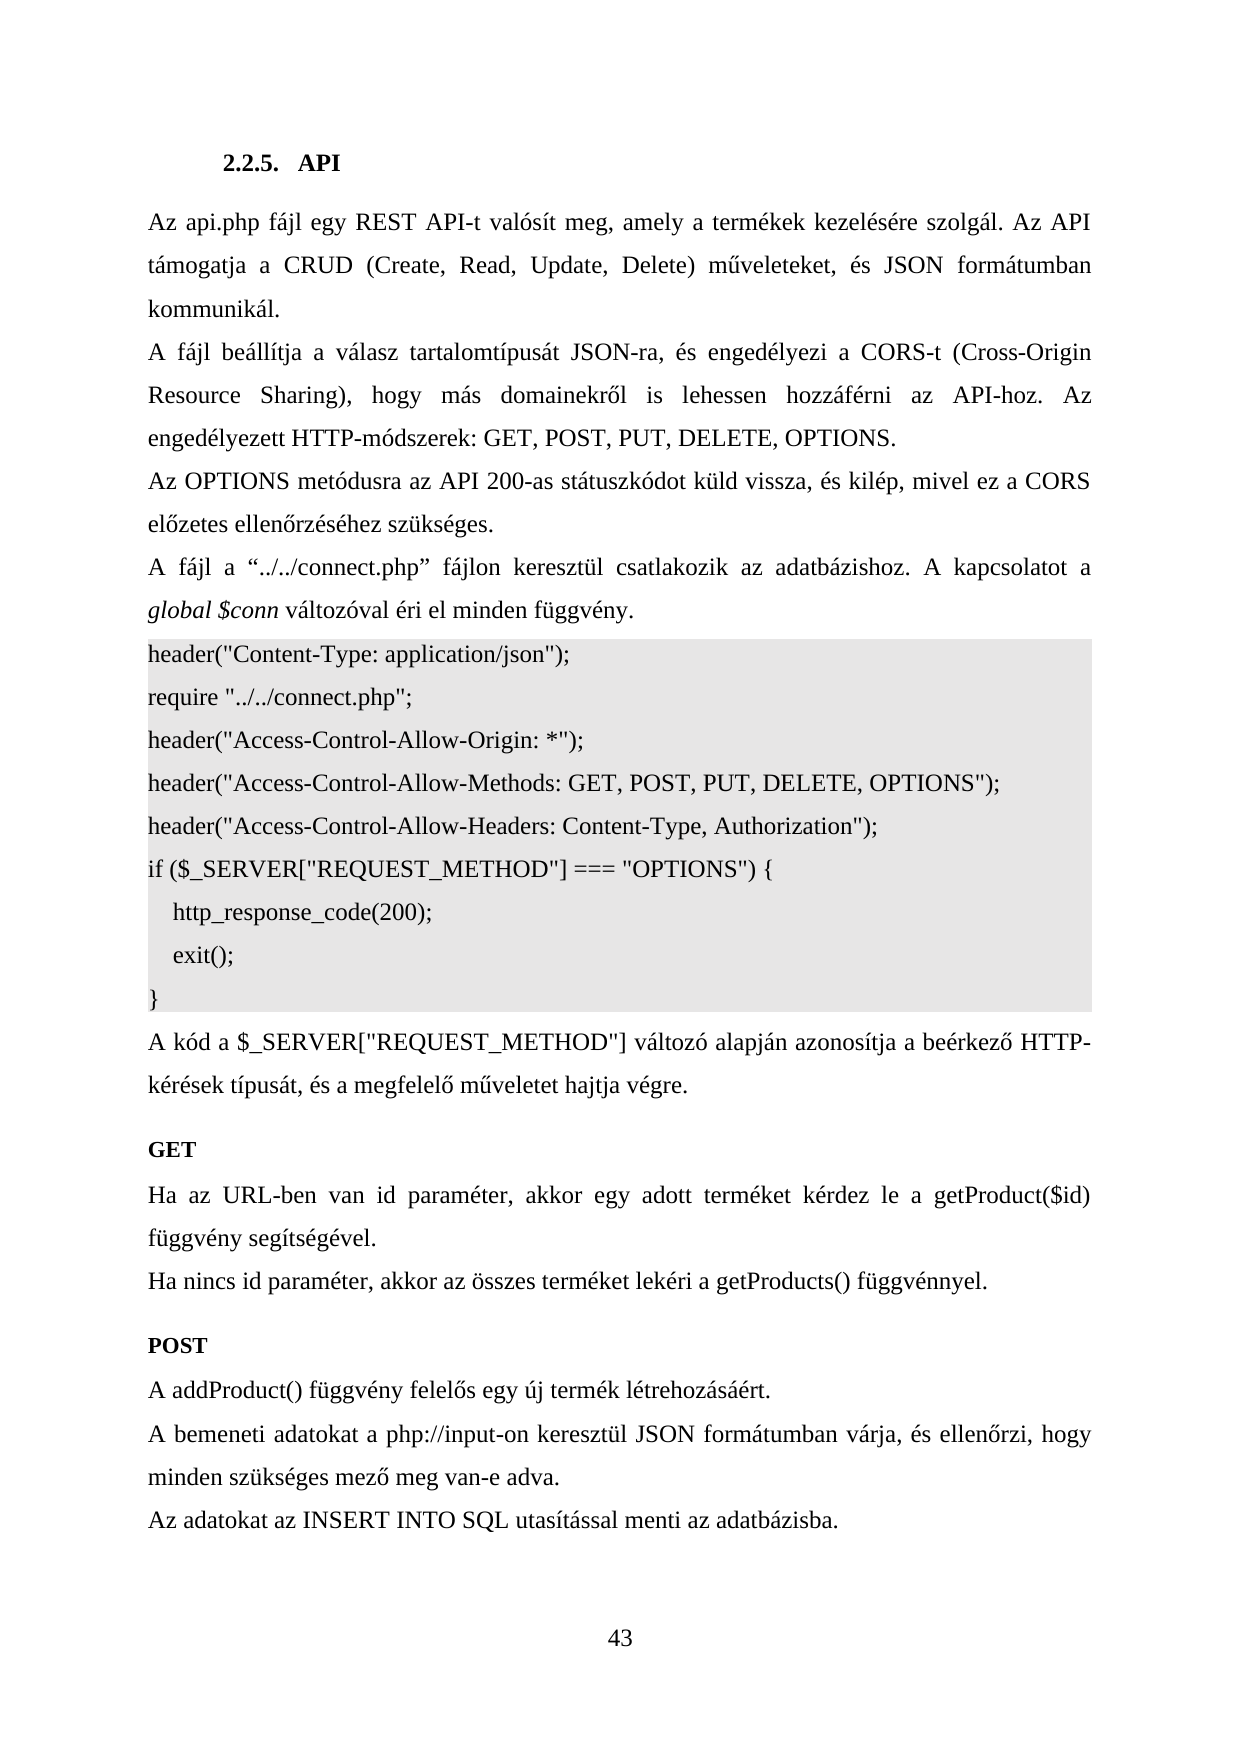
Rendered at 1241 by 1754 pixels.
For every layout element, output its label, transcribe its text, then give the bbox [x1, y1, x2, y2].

text Az OPTIONS metódusra az API 200-as státuszkódot küld vissza, és kilép, mivel ez a CORS előzetes ellenőrzéséhez szükséges. [148, 466, 1092, 538]
text require "../../connect.php"; [148, 682, 1092, 711]
text } [148, 984, 1092, 1012]
text Az adatokat az INSERT INTO SQL utasítással menti az adatbázisba. [148, 1505, 1092, 1534]
text A bemeneti adatokat a php://input-on keresztül JSON formátumban várja, és ellenőrzi, hogy minden szükséges mező meg van-e adva. [148, 1419, 1092, 1491]
subtitle GET [148, 1136, 1092, 1162]
text Ha nincs id paraméter, akkor az összes terméket lekéri a getProducts() függvénnyel. [148, 1266, 1092, 1295]
text A fájl beállítja a válasz tartalomtípusát JSON-ra, és engedélyezi a CORS-t (Cross-Origin Resource Sharing), hogy más domainekről is lehessen hozzáférni az API-hoz. Az engedélyezett HTTP-módszerek: GET, POST, PUT, DELETE, OPTIONS. [148, 337, 1092, 452]
text http_response_code(200); [148, 897, 1092, 926]
text header("Access-Control-Allow-Methods: GET, POST, PUT, DELETE, OPTIONS"); [148, 768, 1092, 797]
text Ha az URL-ben van id paraméter, akkor egy adott terméket kérdez le a getProduct($id) függvény segítségével. [148, 1180, 1092, 1252]
text A addProduct() függvény felelős egy új termék létrehozásáért. [148, 1376, 1092, 1404]
text header("Access-Control-Allow-Headers: Content-Type, Authorization"); [148, 811, 1092, 840]
text A fájl a “../../connect.php” fájlon keresztül csatlakozik az adatbázishoz. A kapcsolatot a global $conn változóval éri el minden függvény. [148, 552, 1092, 624]
text Az api.php fájl egy REST API-t valósít meg, amely a termékek kezelésére szolgál. Az API támogatja a CRUD (Create, Read, Update, Delete) műveleteket, és JSON formátumban kommunikál. [148, 207, 1092, 322]
subtitle POST [148, 1332, 1092, 1358]
text A kód a $_SERVER["REQUEST_METHOD"] változó alapján azonosítja a beérkező HTTP-kérések típusát, és a megfelelő műveletet hajtja végre. [148, 1027, 1092, 1099]
text exit(); [148, 941, 1092, 969]
text header("Content-Type: application/json"); [148, 639, 1092, 667]
subtitle API [223, 148, 1092, 176]
text if ($_SERVER["REQUEST_METHOD"] === "OPTIONS") { [148, 854, 1092, 883]
text header("Access-Control-Allow-Origin: *"); [148, 725, 1092, 754]
